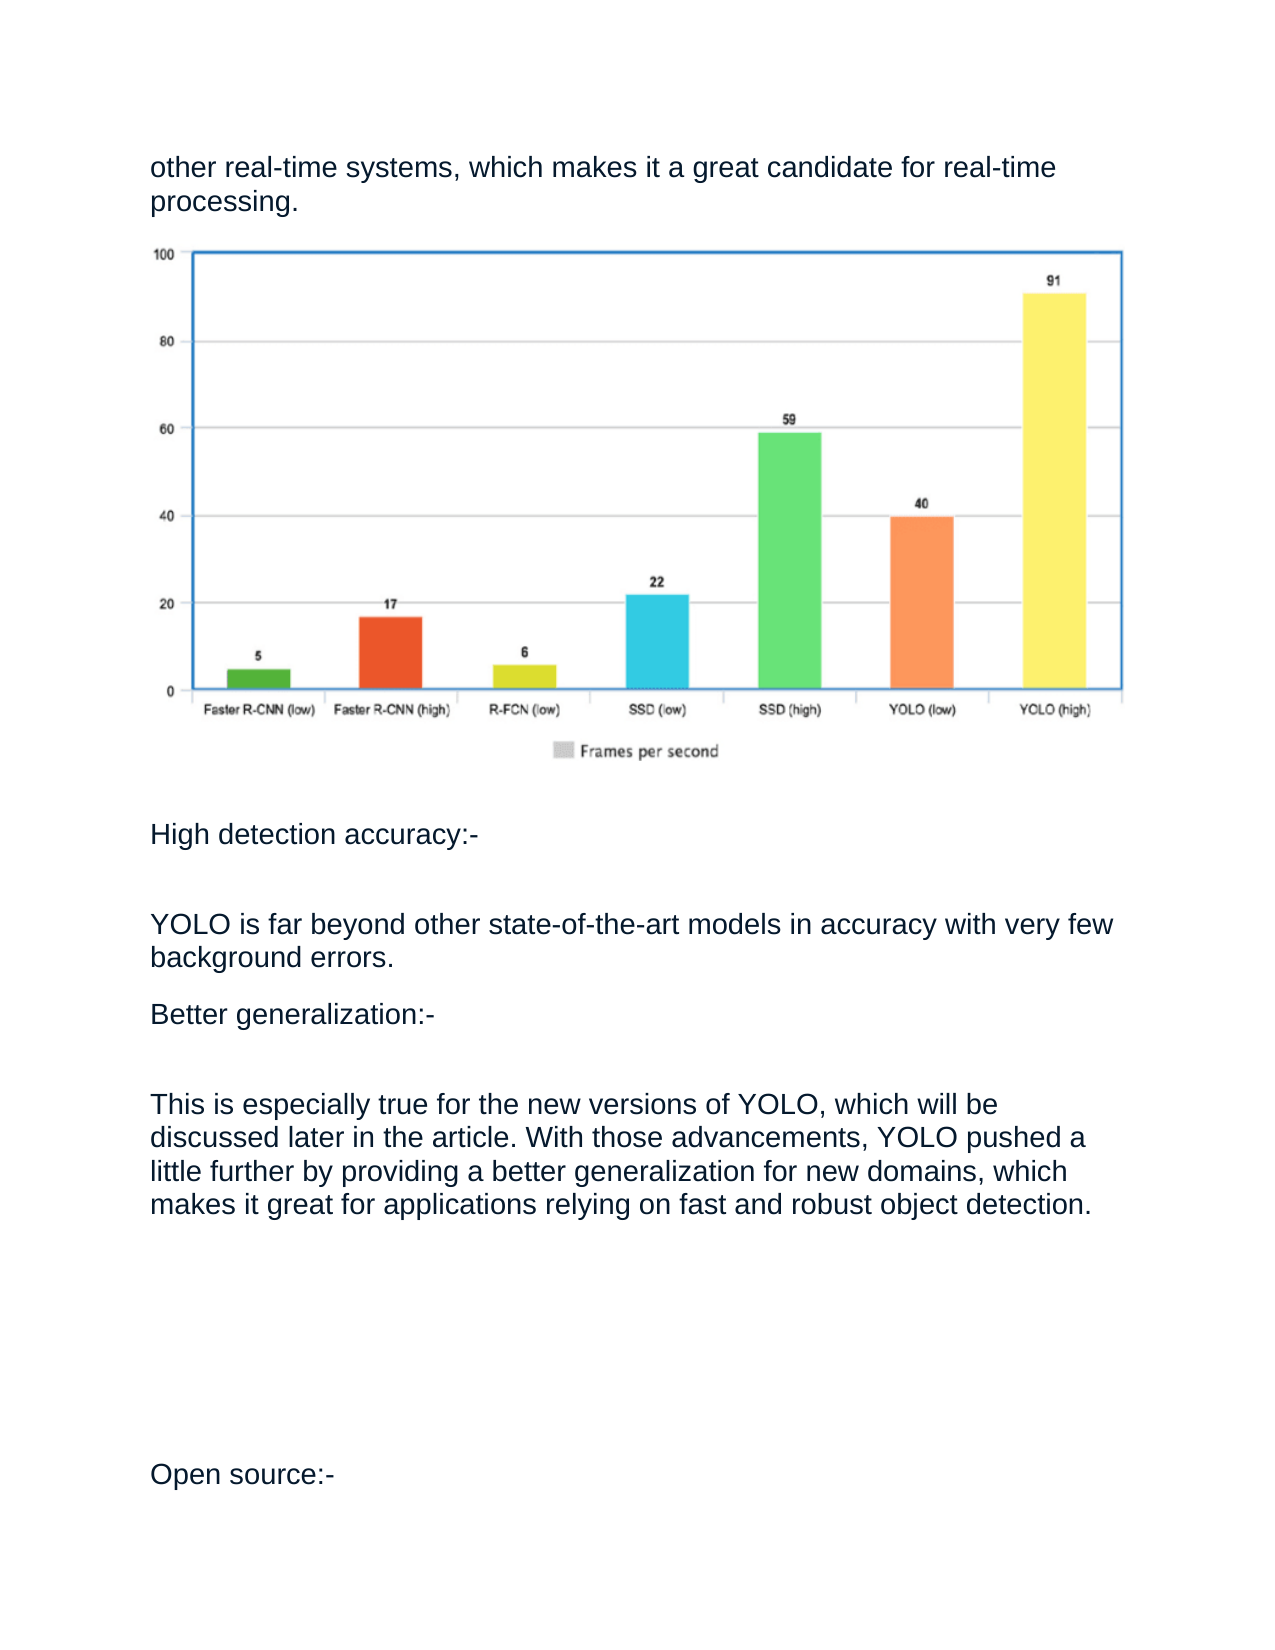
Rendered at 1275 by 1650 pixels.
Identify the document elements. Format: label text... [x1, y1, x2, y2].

text High detection accuracy:- [150, 817, 1125, 851]
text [150, 150, 1125, 217]
text YOLO is far beyond other state-of-the-art models in accuracy with very few background errors. [150, 907, 1125, 974]
picture [150, 240, 1125, 761]
text Better generalization:- [150, 997, 1125, 1030]
text This is especially true for the new versions of YOLO, which will be discussed later in the article. With those advancements, YOLO pushed a little further by providing a better generalization for new domains, which makes it great for applications relying on fast and robust object detection. [150, 1087, 1125, 1221]
text Open source:- [150, 1457, 1125, 1490]
